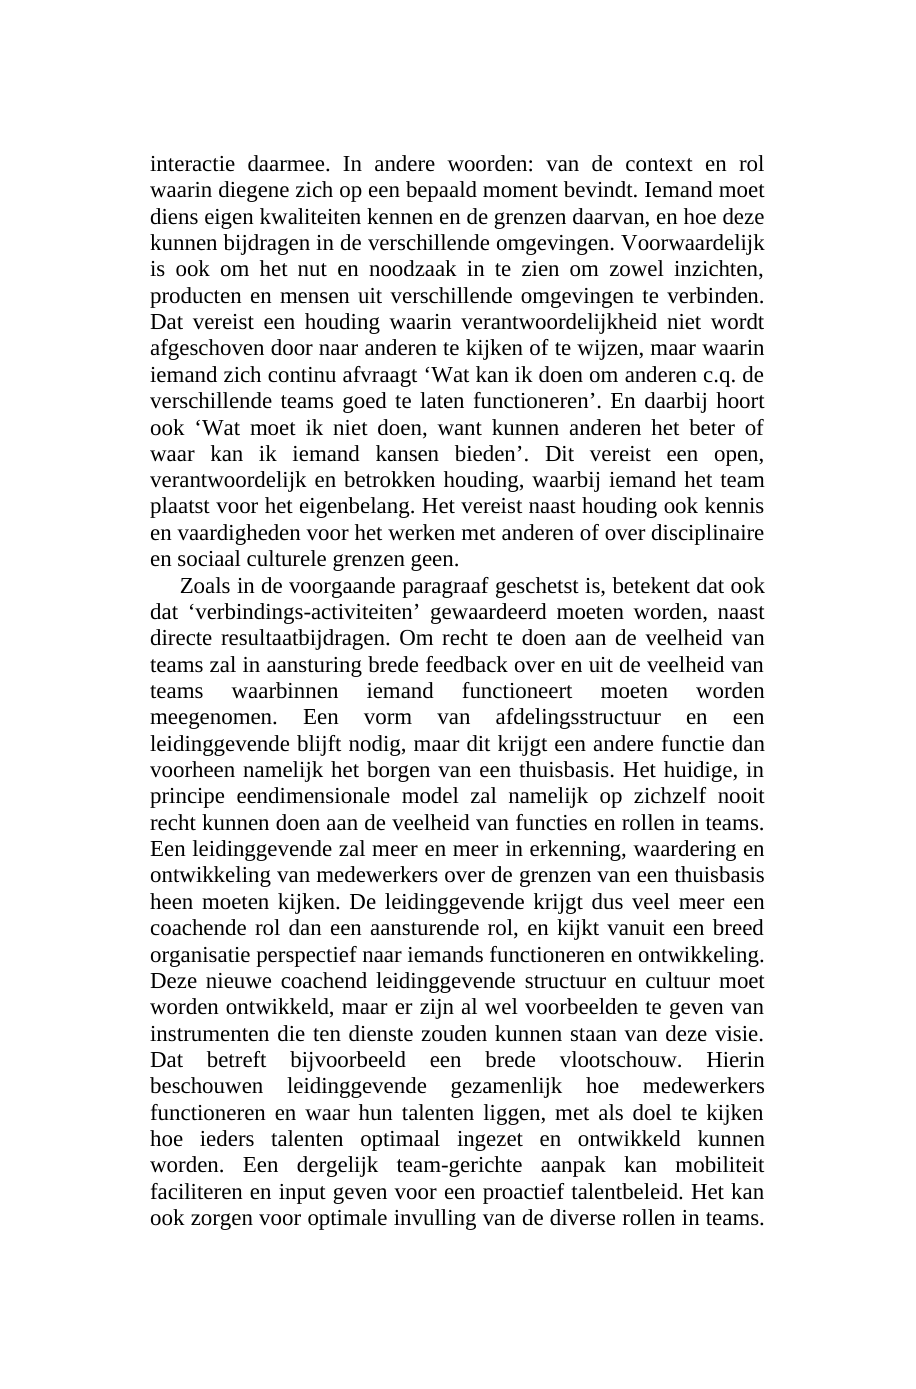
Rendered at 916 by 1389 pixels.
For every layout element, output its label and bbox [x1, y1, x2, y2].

text [150, 150, 766, 572]
text [150, 572, 766, 1231]
